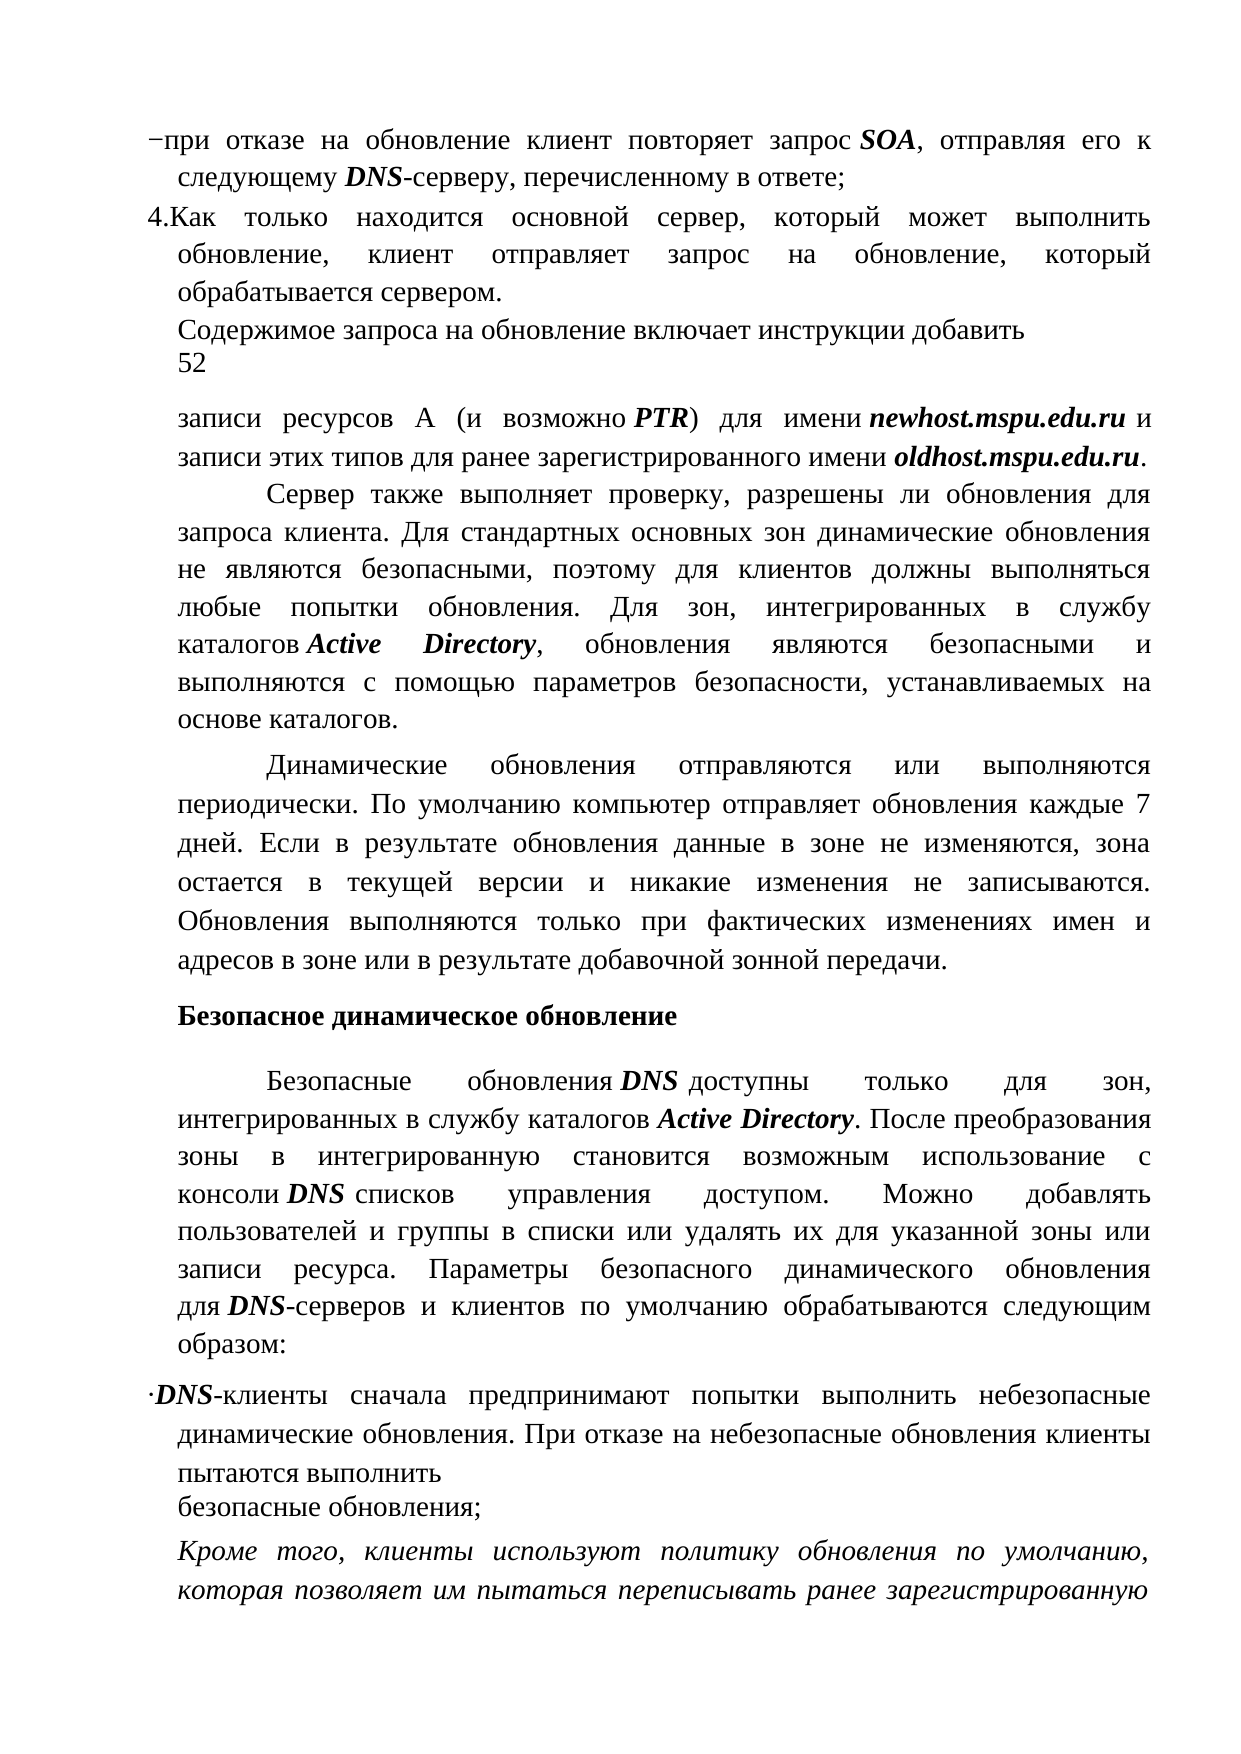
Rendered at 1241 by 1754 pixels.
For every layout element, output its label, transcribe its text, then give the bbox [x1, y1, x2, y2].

text ∙DNS-клиенты сначала предпринимают попытки выполнить небезопасные динамические обновления. При отказе на небезопасные обновления клиенты пытаются выполнить [147, 1372, 1152, 1489]
text Безопасные обновления DNS доступны только для зон, интегрированных в службу каталогов Active Directory. После преобразования зоны в интегрированную становится возможным использование с консоли DNS списков управления доступом. Можно добавлять пользователей и группы в списки или удалять их для указанной зоны или записи ресурса. Параметры безопасного динамического обновления для DNS-серверов и клиентов по умолчанию обрабатываются следующим образом: [177, 1059, 1152, 1359]
text безопасные обновления; [177, 1489, 1152, 1523]
text Безопасное динамическое обновление [177, 998, 1152, 1031]
text 4.Как только находится основной сервер, который может выполнить обновление, клиент отправляет запрос на обновление, который обрабатывается сервером. [147, 195, 1152, 307]
text Сервер также выполняет проверку, разрешены ли обновления для запроса клиента. Для стандартных основных зон динамические обновления не являются безопасными, поэтому для клиентов должны выполняться любые попытки обновления. Для зон, интегрированных в службу каталогов Active Directory, обновления являются безопасными и выполняются с помощью параметров безопасности, устанавливаемых на основе каталогов. [177, 473, 1152, 735]
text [177, 1527, 1152, 1605]
text Содержимое запроса на обновление включает инструкции добавить [177, 312, 1152, 345]
text Динамические обновления отправляются или выполняются периодически. По умолчанию компьютер отправляет обновления каждые 7 дней. Если в результате обновления данные в зоне не изменяются, зона остается в текущей версии и никакие изменения не записываются. Обновления выполняются только при фактических изменениях имен и адресов в зоне или в результате добавочной зонной передачи. [177, 741, 1152, 976]
text 52 [177, 345, 1152, 379]
text записи ресурсов A (и возможно PTR) для имени newhost.mspu.edu.ru и записи этих типов для ранее зарегистрированного имени oldhost.mspu.edu.ru. [177, 394, 1152, 473]
text −при отказе на обновление клиент повторяет запрос SOA, отправляя его к следующему DNS-серверу, перечисленному в ответе; [147, 118, 1152, 193]
